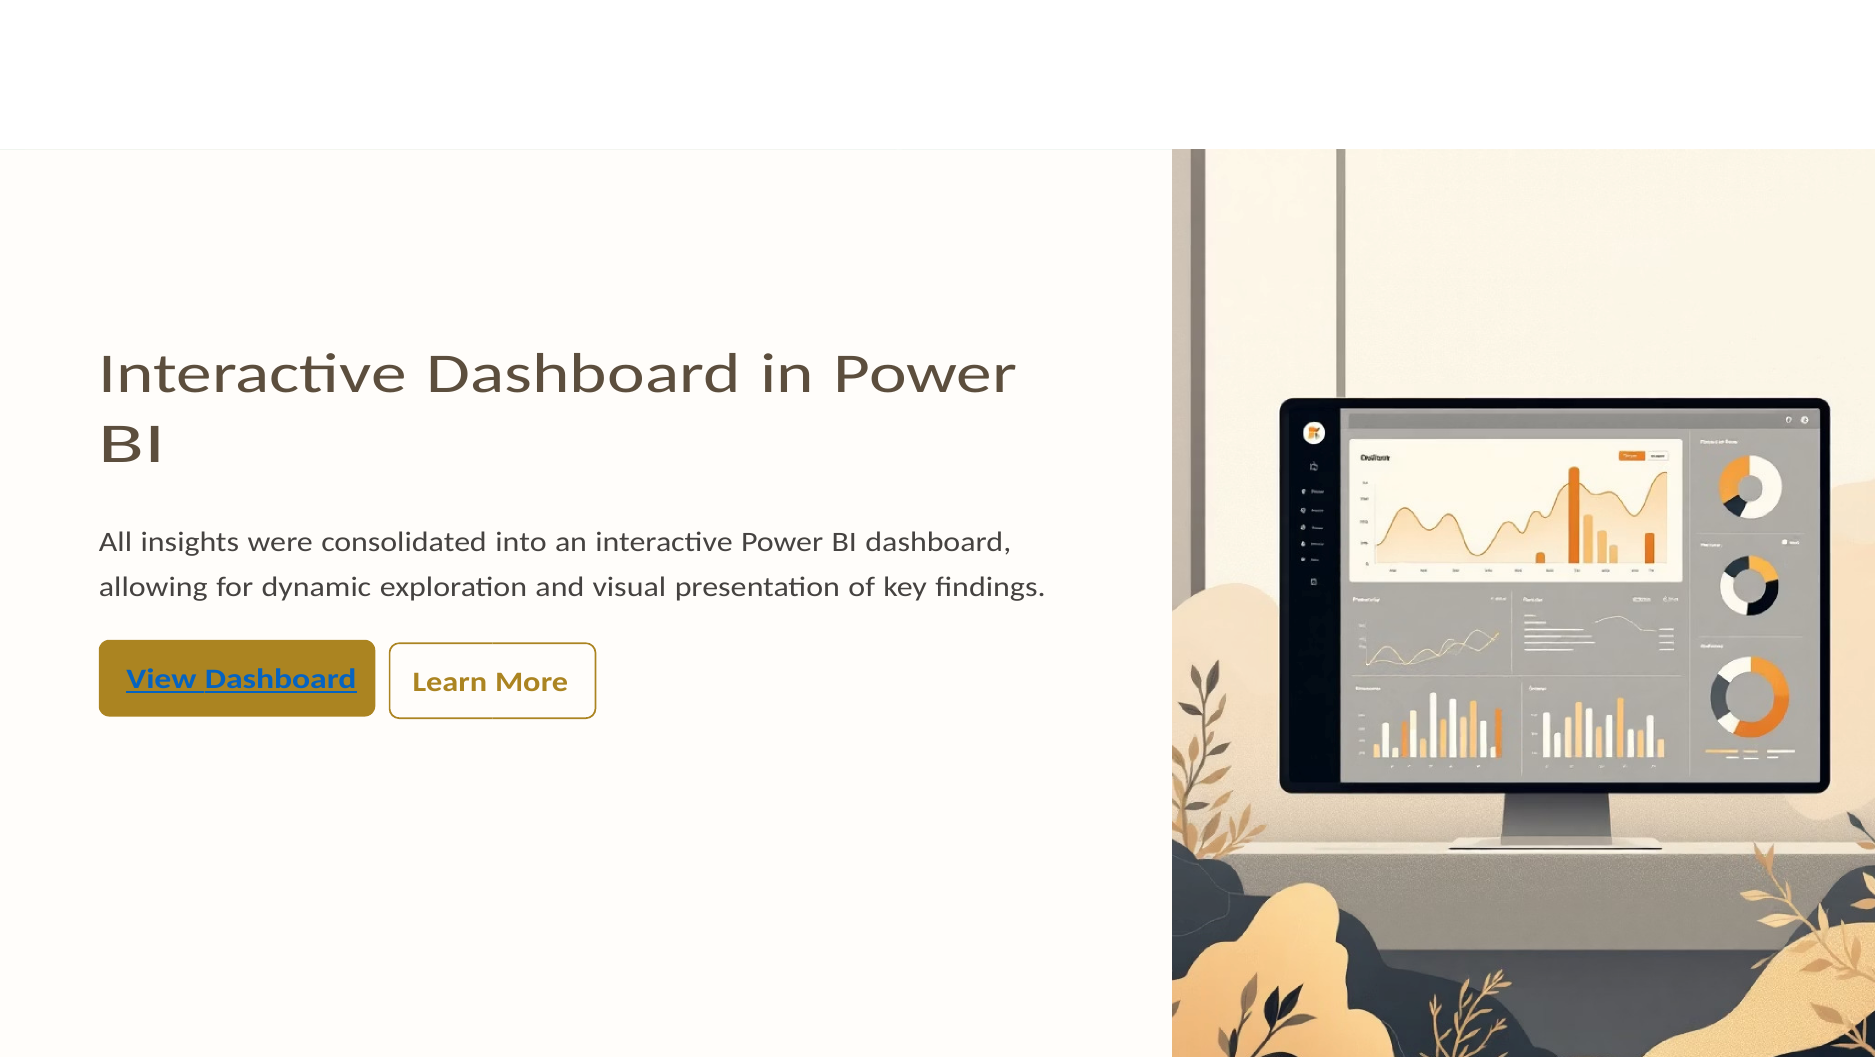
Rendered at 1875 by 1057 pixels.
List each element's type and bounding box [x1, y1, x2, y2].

picture [0, 149, 1875, 1057]
